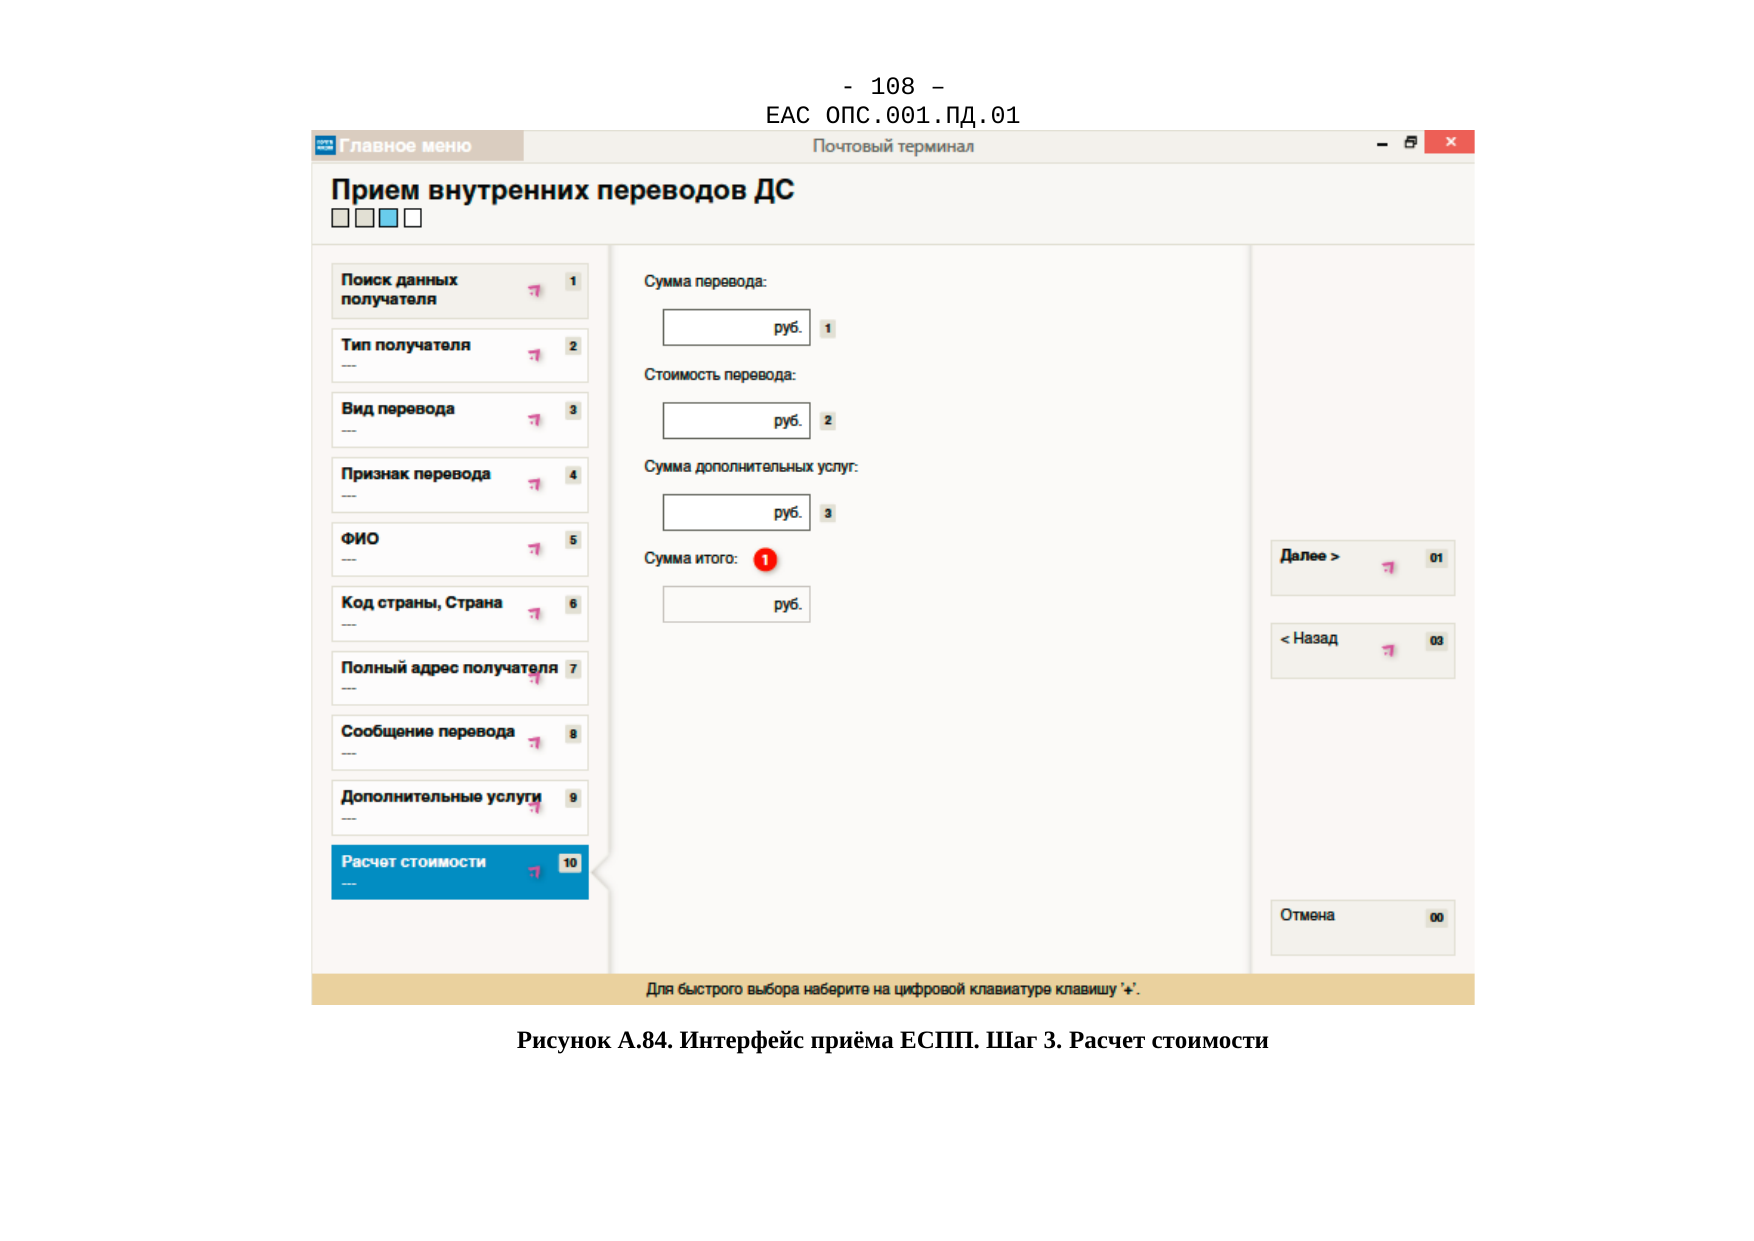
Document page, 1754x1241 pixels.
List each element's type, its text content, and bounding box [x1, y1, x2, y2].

text Рисунок А.84. Интерфейс приёма ЕСПП. Шаг 3. Расчет стоимости [150, 1025, 1636, 1053]
picture [311, 130, 1475, 1005]
